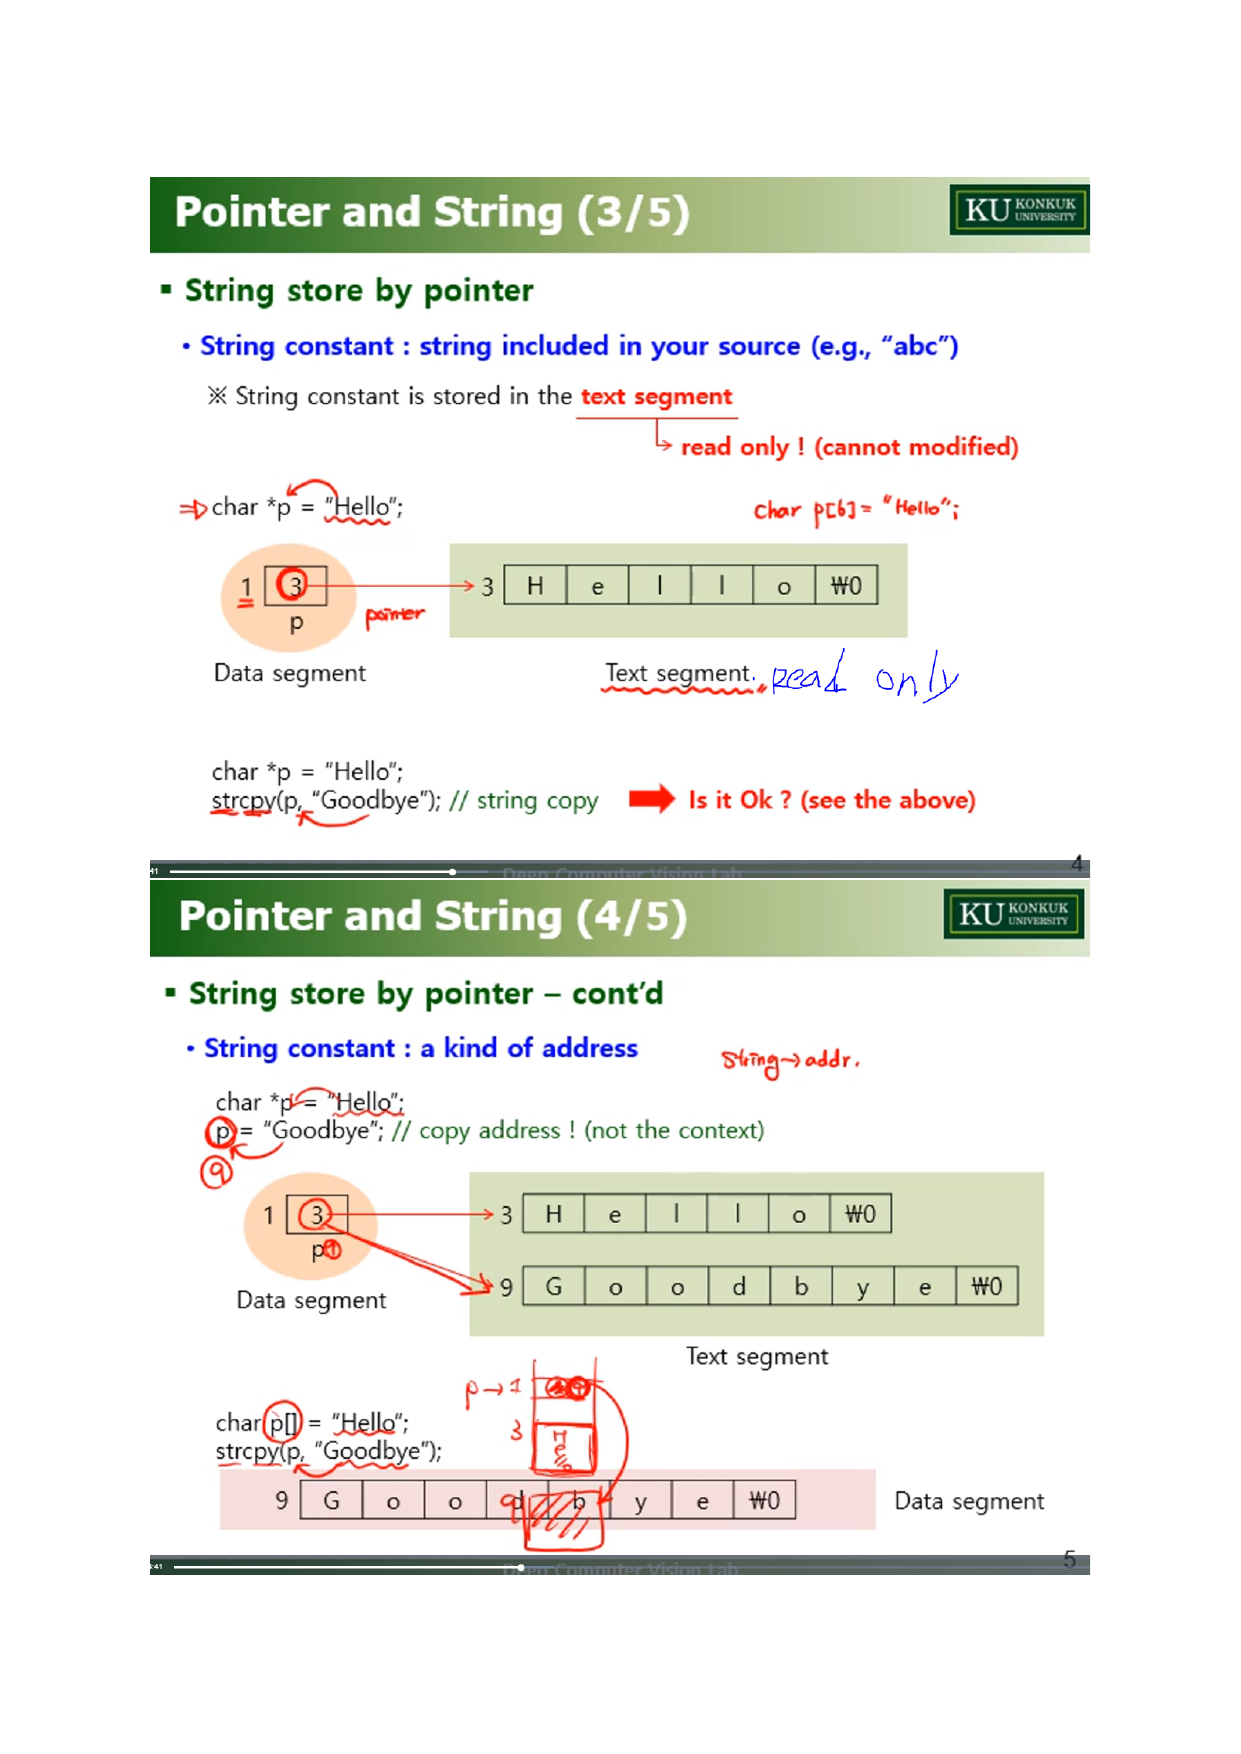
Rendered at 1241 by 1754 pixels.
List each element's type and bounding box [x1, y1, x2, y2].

picture [150, 880, 1091, 1575]
picture [150, 177, 1091, 878]
